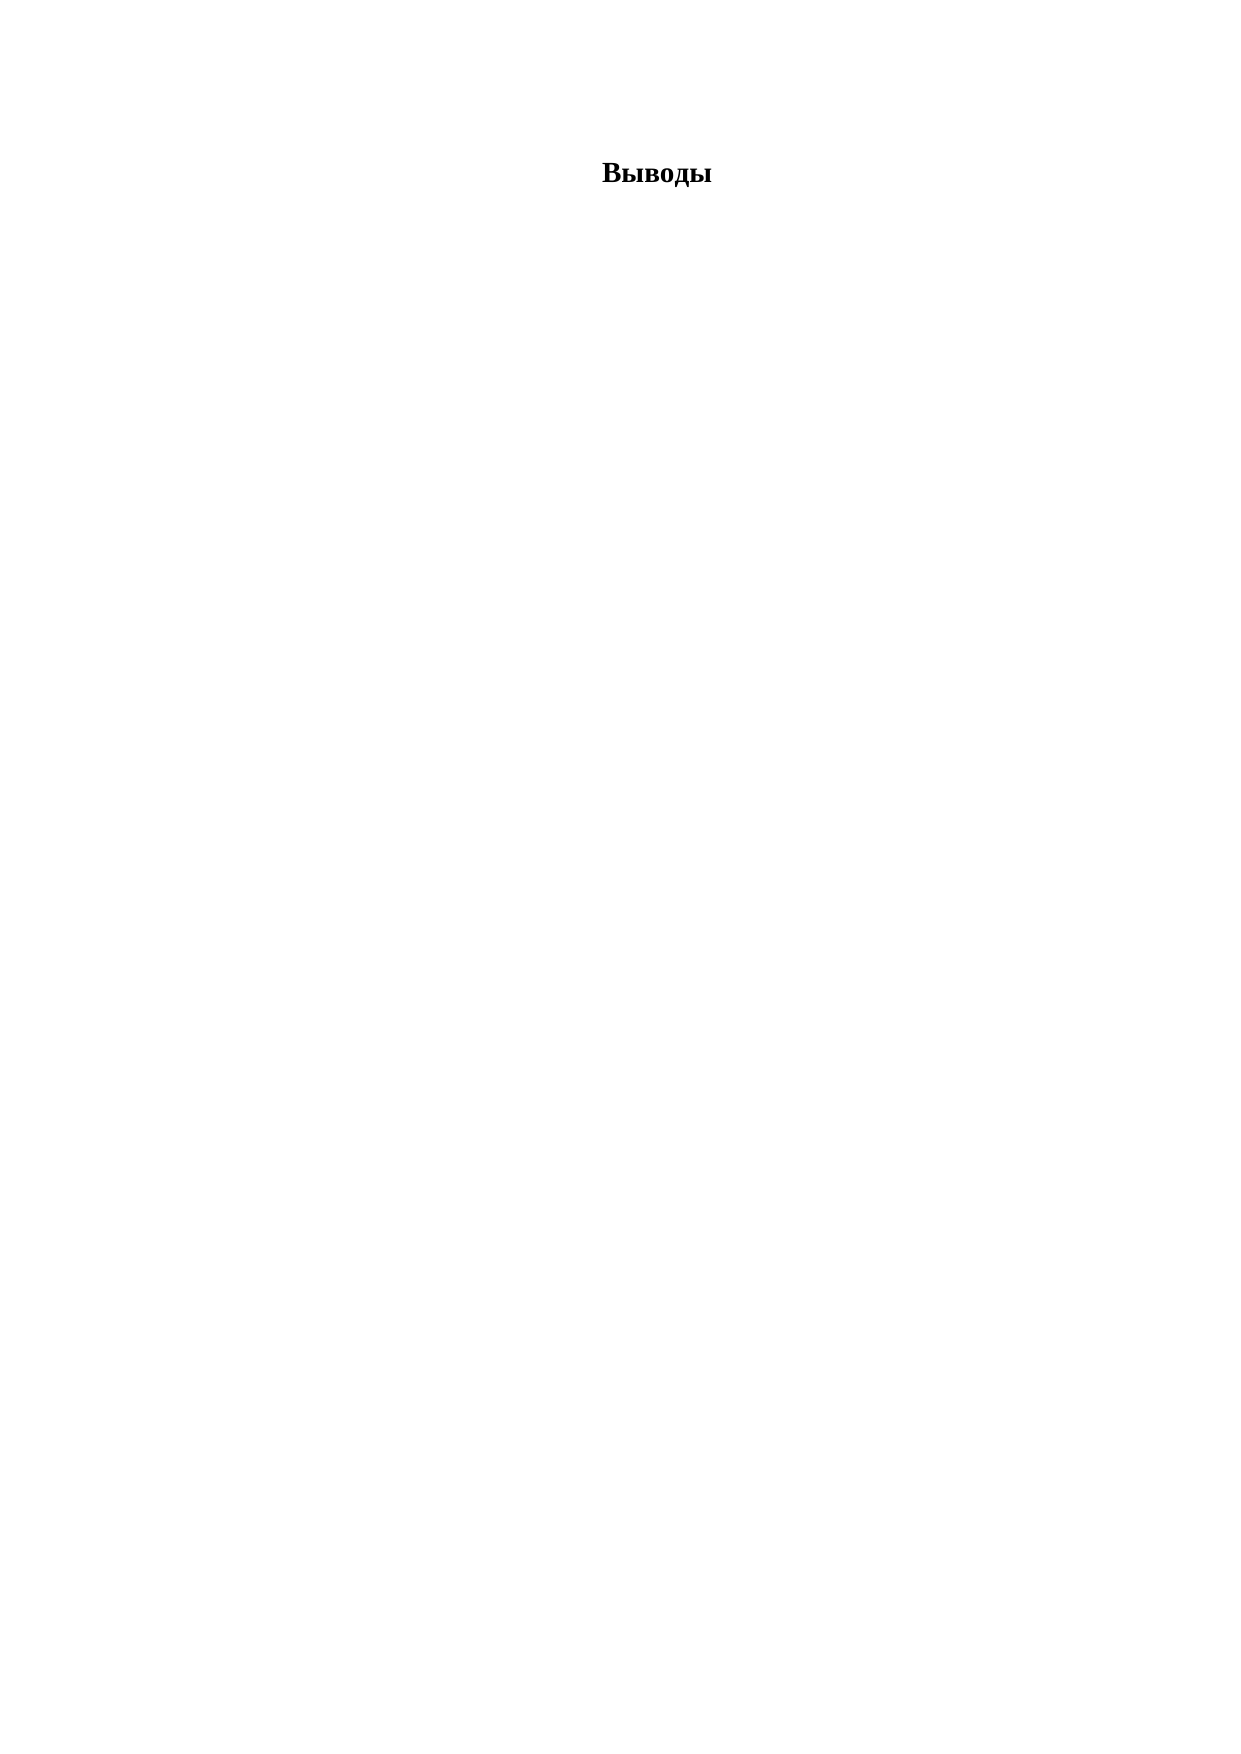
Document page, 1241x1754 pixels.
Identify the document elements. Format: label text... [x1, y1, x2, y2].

subtitle Выводы [118, 156, 1122, 189]
